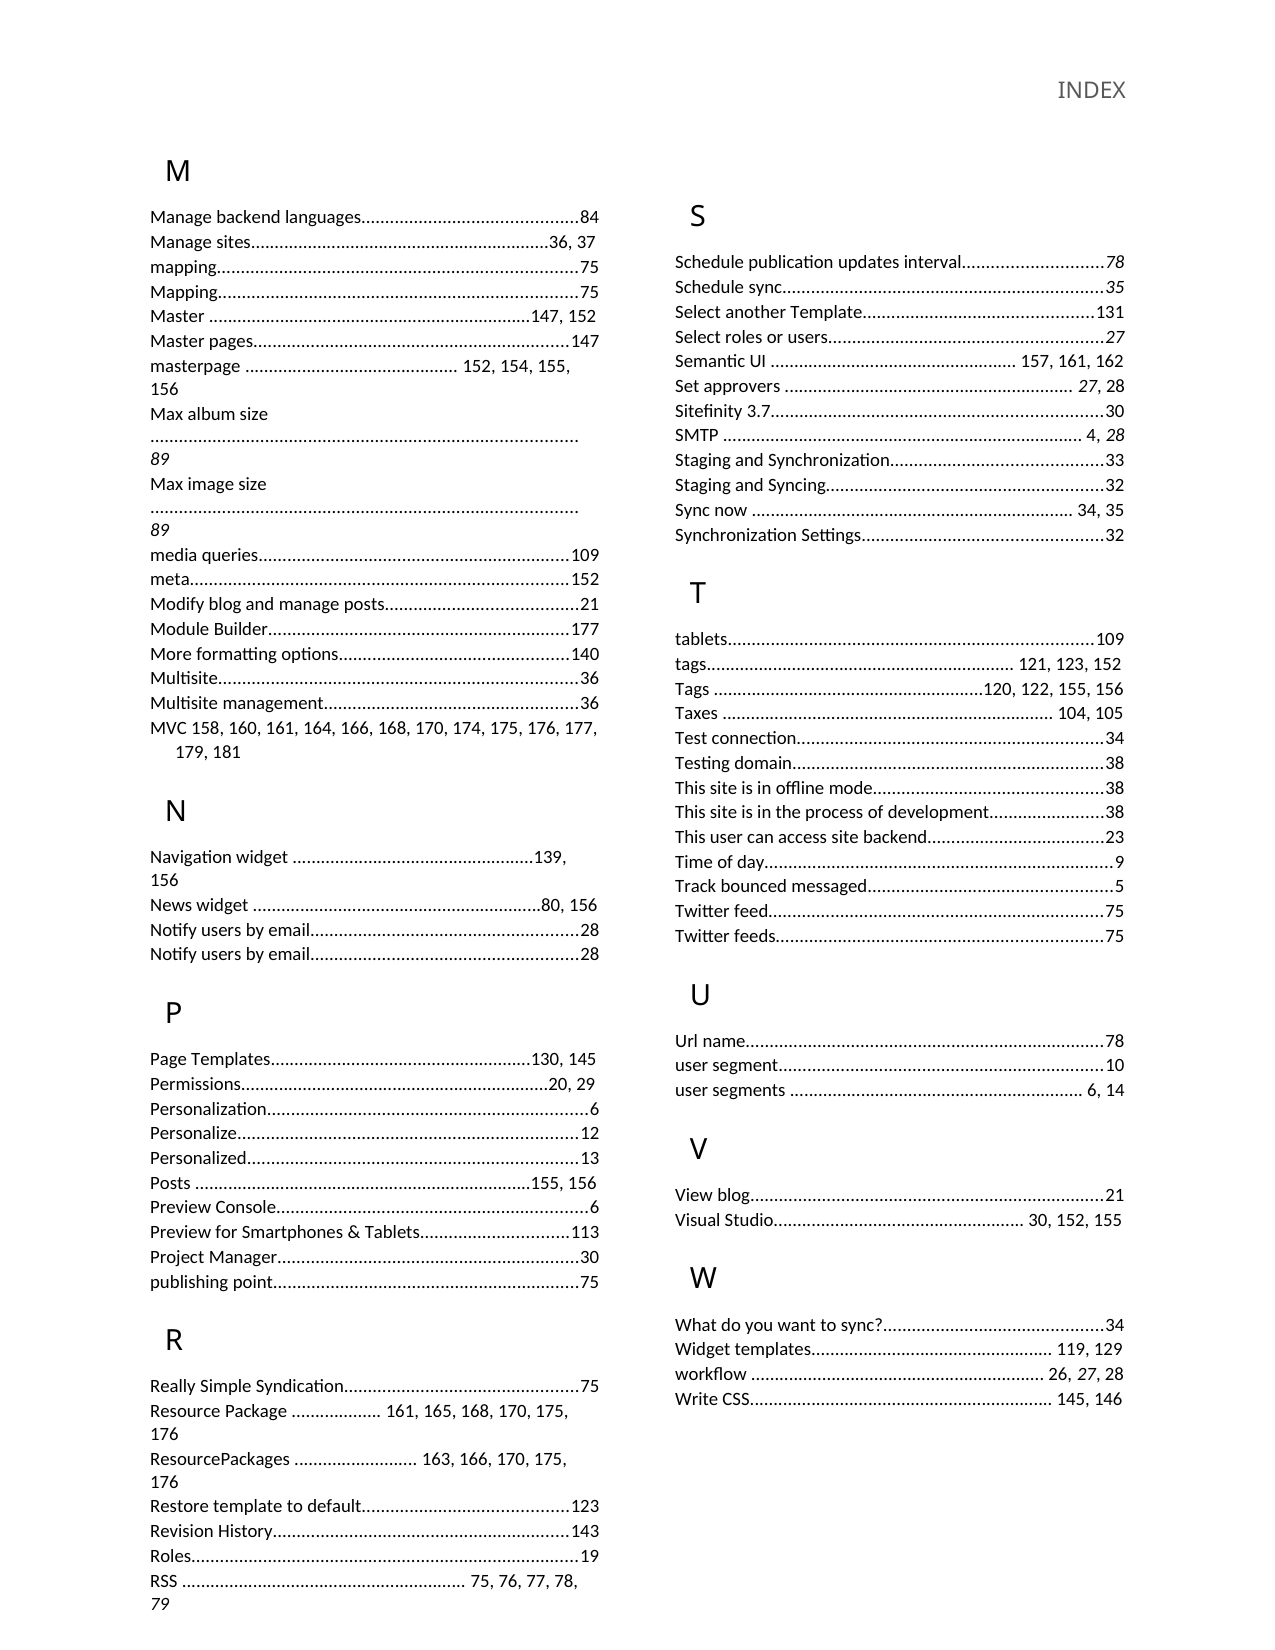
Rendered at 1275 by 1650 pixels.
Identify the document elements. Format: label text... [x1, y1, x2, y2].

text Really Simple Syndication 75 [150, 1374, 599, 1397]
text R [164, 1320, 599, 1359]
text user segment 10 [675, 1054, 1275, 1077]
text Master ....................................................................147, 152 [150, 304, 599, 327]
text Track bounced messaged 5 [675, 875, 1275, 898]
text MVC 158, 160, 161, 164, 166, 168, 170, 174, 175, 176, 177, [150, 716, 599, 739]
text Project Manager 30 [150, 1245, 599, 1268]
text Semantic UI .................................................... 157, 161, 162 [675, 349, 1275, 372]
text Write CSS................................................................ 145, 146 [675, 1387, 1275, 1410]
text Modify blog and manage posts 21 [150, 592, 599, 615]
text More formatting options 140 [150, 642, 599, 665]
text T [689, 572, 1275, 612]
text Taxes ...................................................................... 104, 105 [675, 702, 1275, 724]
text Twitter feed 75 [675, 899, 1275, 922]
text 179, 181 [175, 741, 599, 763]
text N [164, 790, 599, 830]
text masterpage ............................................. 152, 154, 155, 156 [150, 354, 599, 400]
text Set approvers ............................................................. 27, 28 [675, 374, 1275, 397]
text Twitter feeds 75 [675, 924, 1275, 947]
text Select another Template 131 [675, 300, 1275, 323]
text Manage backend languages 84 [150, 206, 599, 229]
text media queries 109 [150, 543, 599, 566]
text workflow .............................................................. 26, 27, 28 [675, 1362, 1275, 1385]
text Preview Console 6 [150, 1196, 599, 1219]
text Posts .......................................................................155, 156 [150, 1171, 599, 1194]
text Select roles or users 27 [675, 325, 1275, 348]
text tags................................................................. 121, 123, 152 [675, 652, 1275, 675]
text Notify users by email 28 [150, 918, 599, 941]
text Widget templates................................................... 119, 129 [675, 1337, 1275, 1360]
text Multisite 36 [150, 667, 599, 689]
text Manage sites...............................................................36, 37 [150, 230, 599, 253]
text user segments .............................................................. 6, 14 [675, 1078, 1275, 1101]
text Schedule sync 35 [675, 275, 1275, 298]
text W [689, 1258, 1275, 1297]
text What do you want to sync? 34 [675, 1313, 1275, 1336]
text Personalize 12 [150, 1121, 599, 1144]
text ResourcePackages .......................... 163, 166, 170, 175, 176 [150, 1447, 599, 1493]
text Restore template to default 123 [150, 1495, 599, 1518]
text Time of day 9 [675, 850, 1275, 873]
text Personalization 6 [150, 1097, 599, 1119]
text Staging and Syncing 32 [675, 473, 1275, 496]
text publishing point 75 [150, 1270, 599, 1293]
text U [689, 974, 1275, 1013]
text Tags .........................................................120, 122, 155, 156 [675, 677, 1275, 700]
text This user can access site backend 23 [675, 825, 1275, 848]
text Multisite management 36 [150, 691, 599, 714]
text Notify users by email 28 [150, 942, 599, 965]
text Roles 19 [150, 1544, 599, 1567]
text P [164, 992, 599, 1032]
text Preview for Smartphones & Tablets 113 [150, 1220, 599, 1243]
text Revision History 143 [150, 1519, 599, 1542]
text Sync now .................................................................... 34, 35 [675, 498, 1275, 521]
text Synchronization Settings 32 [675, 523, 1275, 546]
text RSS ............................................................ 75, 76, 77, 78, 79 [150, 1569, 599, 1614]
text Max image size 89 [150, 472, 599, 541]
text mapping 75 [150, 255, 599, 278]
text Url name 78 [675, 1029, 1275, 1052]
text tablets 109 [675, 627, 1275, 650]
text Max album size 89 [150, 402, 599, 470]
text Staging and Synchronization 33 [675, 448, 1275, 471]
text S [689, 196, 1275, 235]
text Permissions.................................................................20, 29 [150, 1072, 599, 1095]
text Page Templates.......................................................130, 145 [150, 1047, 599, 1070]
text Test connection 34 [675, 726, 1275, 749]
text Visual Studio..................................................... 30, 152, 155 [675, 1208, 1275, 1231]
text SMTP ............................................................................ 4, 28 [675, 424, 1275, 447]
text Resource Package ................... 161, 165, 168, 170, 175, 176 [150, 1399, 599, 1445]
text News widget .............................................................80, 156 [150, 893, 599, 916]
text Master pages 147 [150, 329, 599, 352]
text Navigation widget ...................................................139, 156 [150, 845, 599, 891]
text M [164, 151, 599, 190]
text Module Builder 177 [150, 617, 599, 640]
text This site is in the process of development 38 [675, 801, 1275, 823]
text This site is in offline mode 38 [675, 776, 1275, 799]
text INDEX [0, 74, 1126, 106]
text Mapping 75 [150, 280, 599, 303]
text Testing domain 38 [675, 751, 1275, 774]
text Personalized 13 [150, 1146, 599, 1169]
text Schedule publication updates interval 78 [675, 251, 1275, 274]
text View blog 21 [675, 1183, 1275, 1206]
text meta 152 [150, 568, 599, 591]
text V [689, 1128, 1275, 1168]
text Sitefinity 3.7 30 [675, 399, 1275, 422]
